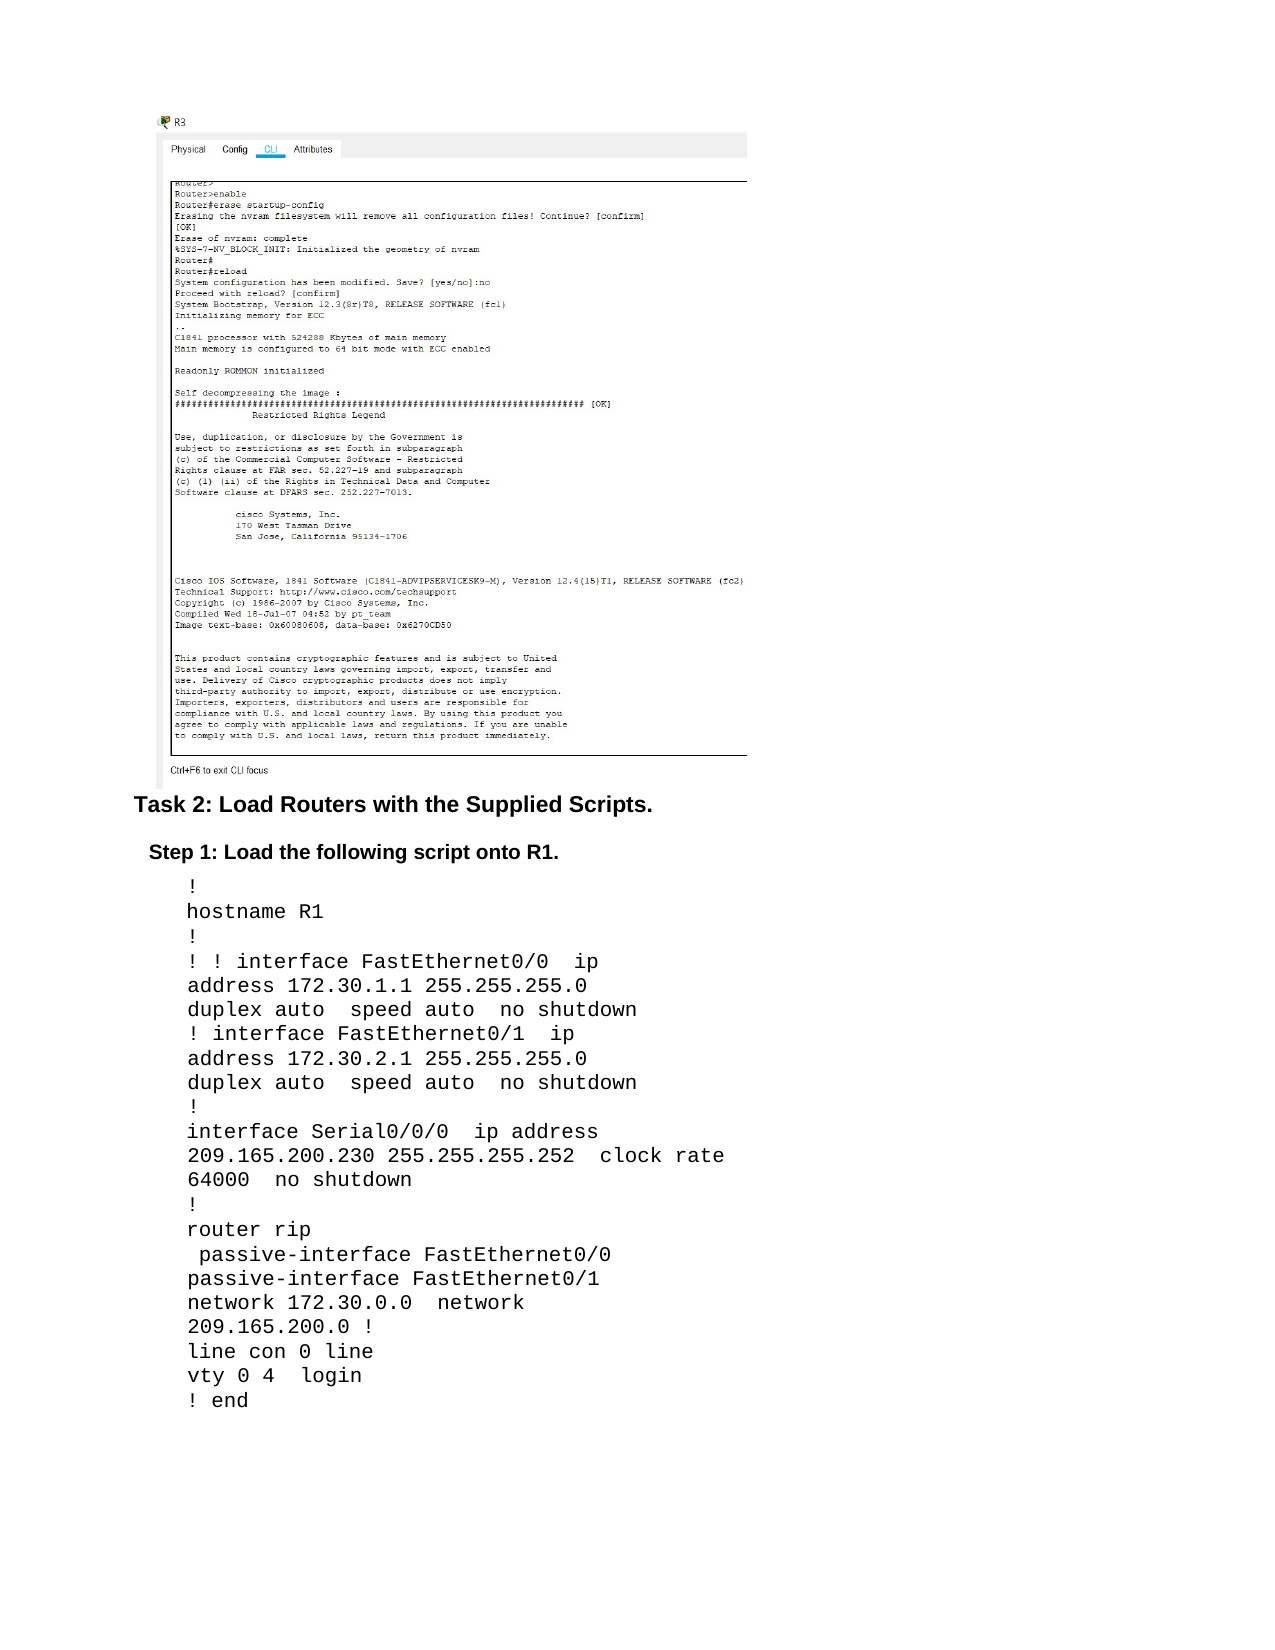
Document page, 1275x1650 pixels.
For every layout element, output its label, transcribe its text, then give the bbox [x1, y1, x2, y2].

text Task 2: Load Routers with the Supplied Scripts. [133, 791, 1181, 817]
text hostname R1 [186, 901, 725, 925]
text Step 1: Load the following script onto R1. [148, 840, 1181, 864]
text ! ! interface FastEthernet0/0 ip address 172.30.1.1 255.255.255.0 duplex auto speed auto no shutdown ! interface FastEthernet0/1 ip address 172.30.2.1 255.255.255.0 duplex auto speed auto no shutdown ! [186, 951, 637, 1120]
text passive-interface FastEthernet0/0 passive-interface FastEthernet0/1 network 172.30.0.0 network 209.165.200.0 ! [186, 1243, 612, 1340]
text ! end [186, 1390, 250, 1414]
text ! [186, 877, 725, 900]
text ! [186, 926, 725, 949]
text ! [186, 1194, 725, 1218]
picture [156, 112, 748, 789]
text line con 0 line vty 0 4 login [186, 1341, 375, 1389]
text router rip [186, 1219, 725, 1242]
text interface Serial0/0/0 ip address 209.165.200.230 255.255.255.252 clock rate 64000 no shutdown [186, 1121, 725, 1193]
